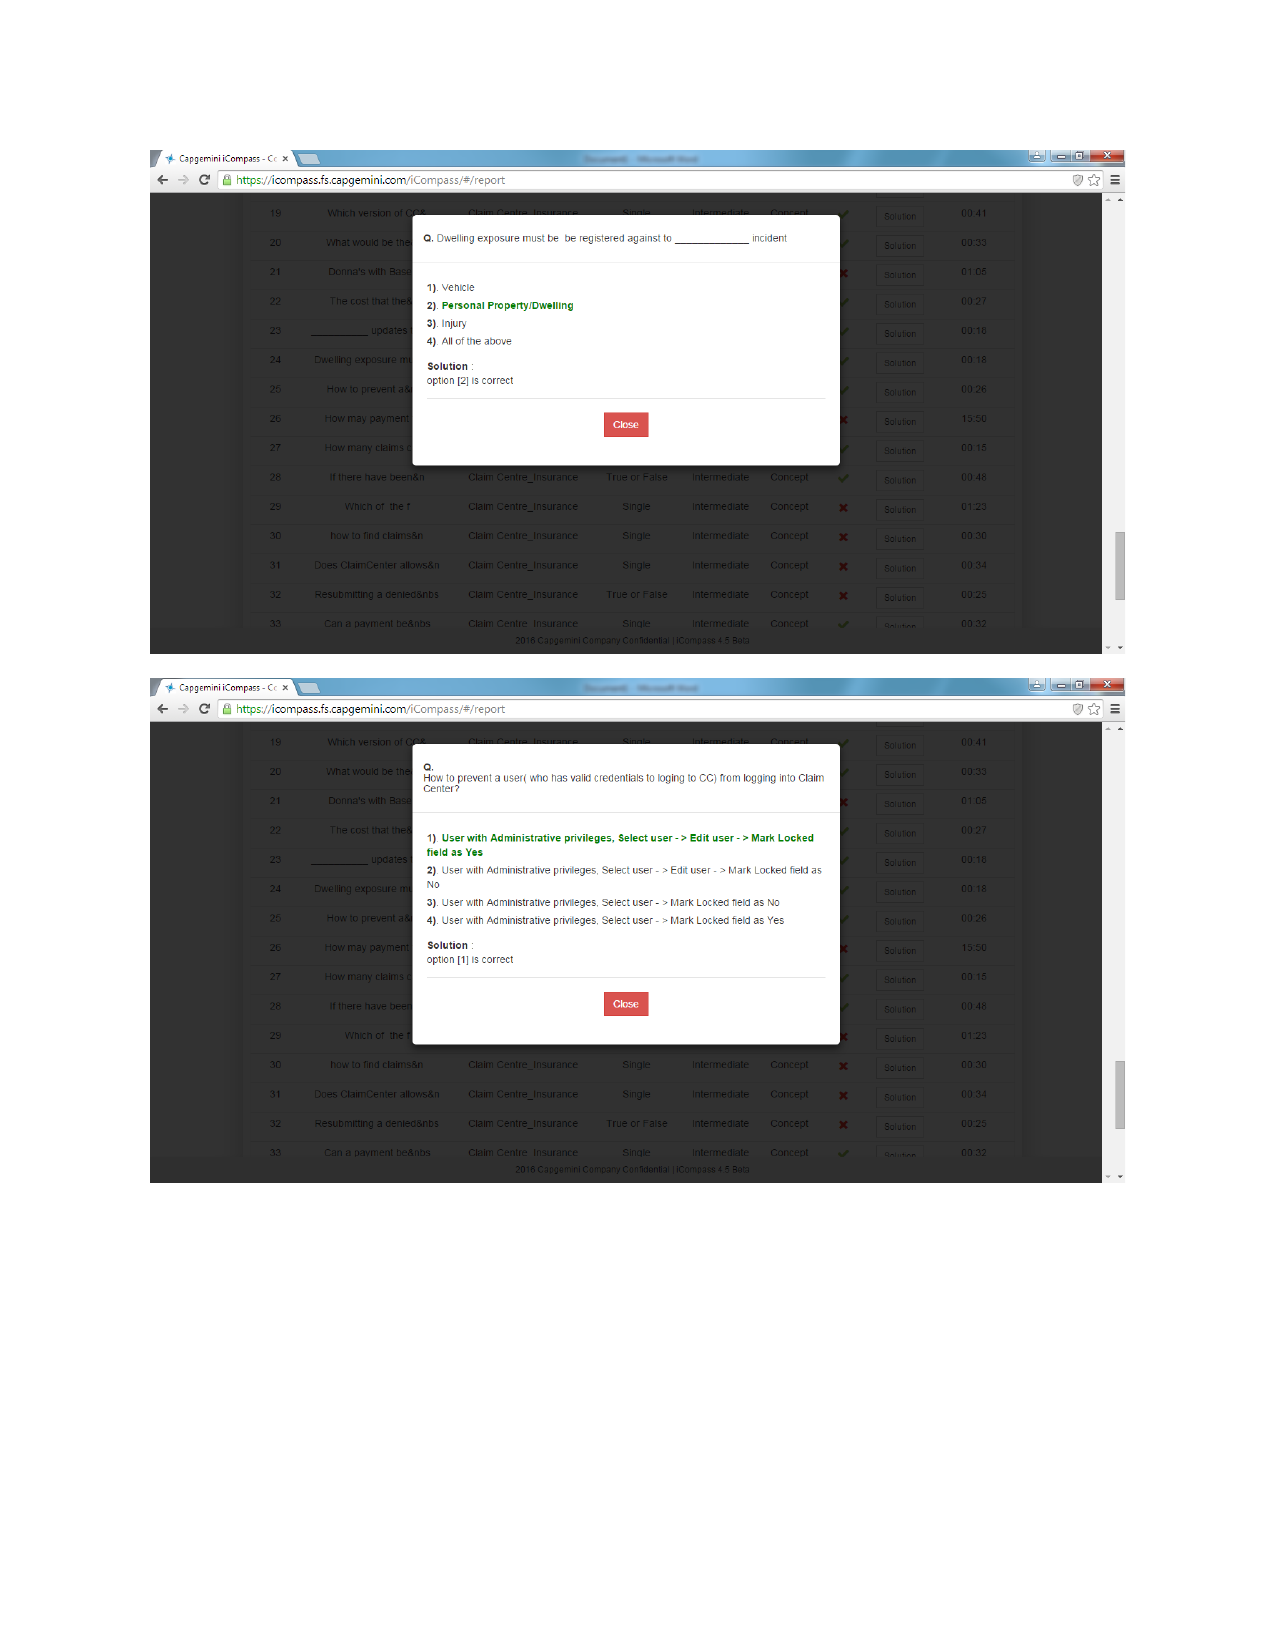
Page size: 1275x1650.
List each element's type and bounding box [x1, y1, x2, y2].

picture [150, 678, 1125, 1183]
picture [150, 150, 1125, 654]
